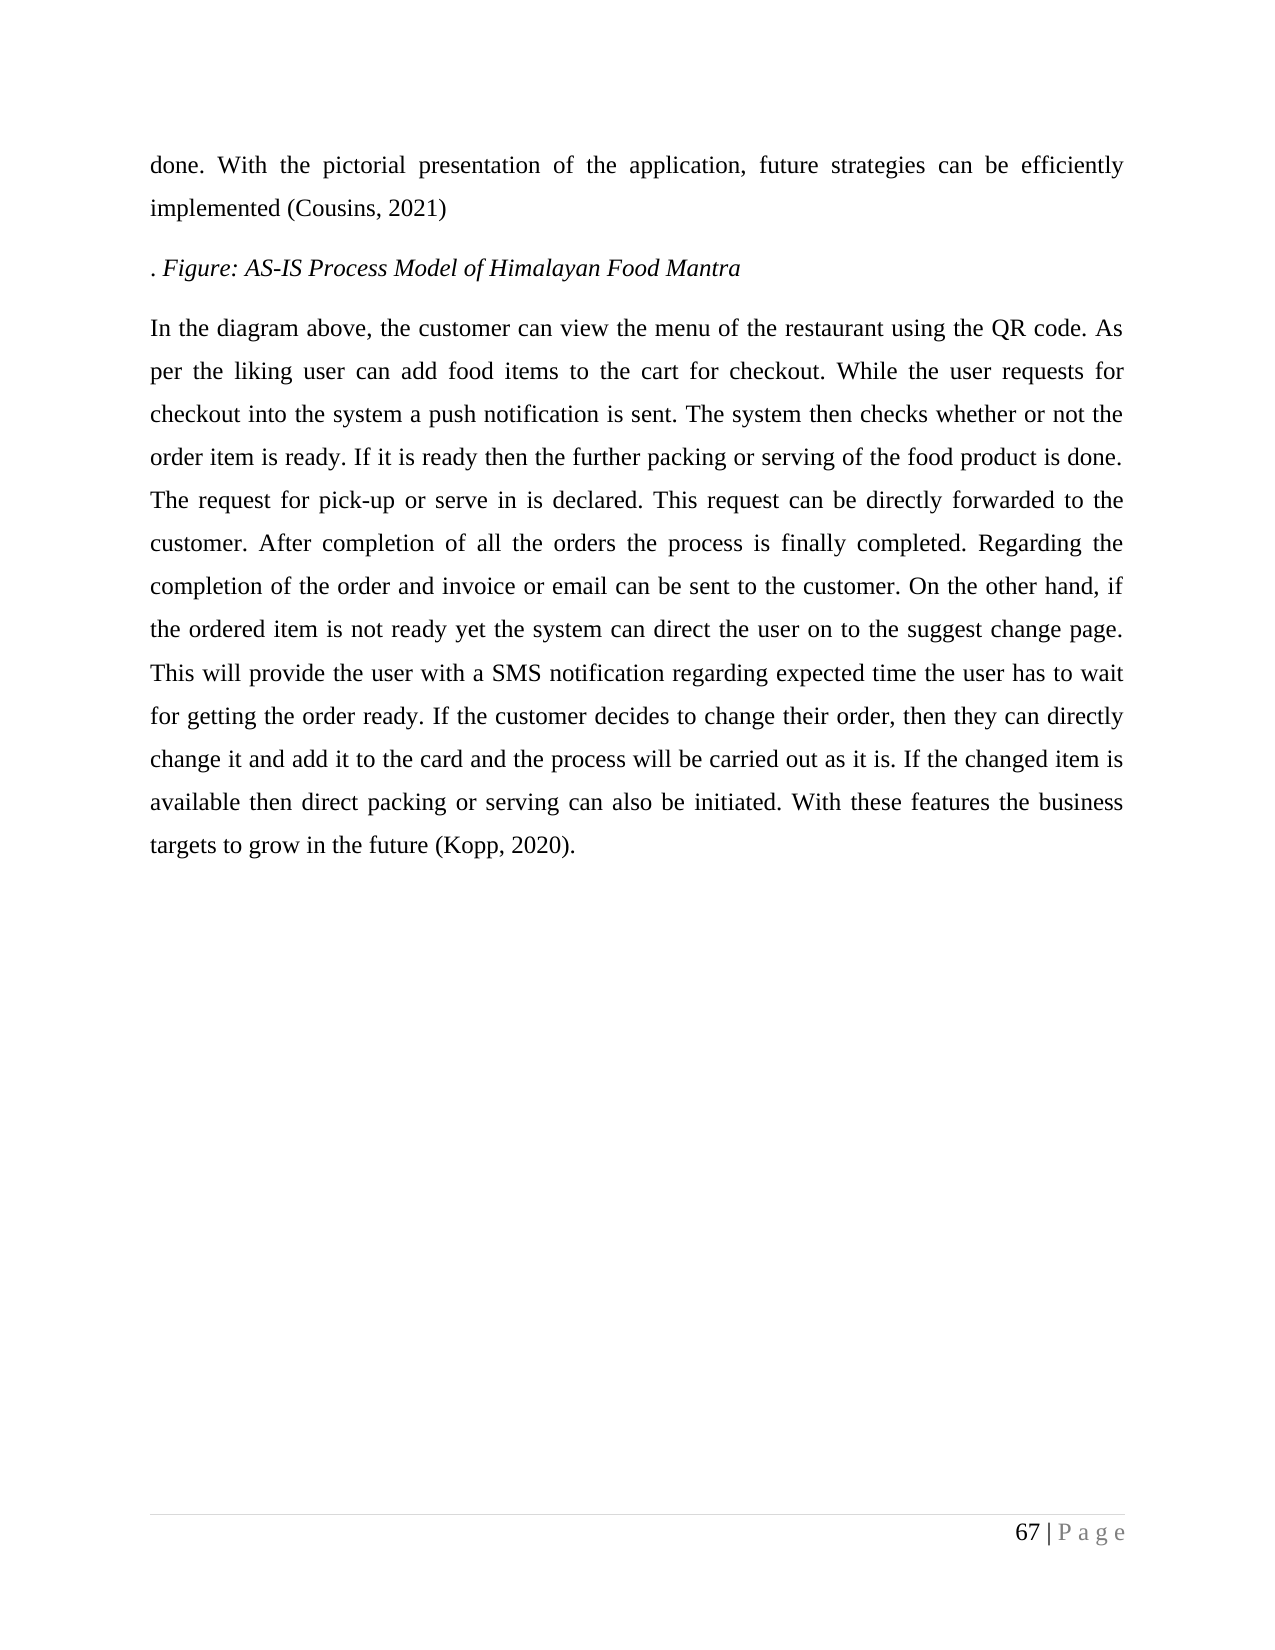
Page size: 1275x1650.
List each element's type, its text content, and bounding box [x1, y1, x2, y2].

text . Figure: AS-IS Process Model of Himalayan Food Mantra [150, 253, 1125, 282]
text In the diagram above, the customer can view the menu of the restaurant using the QR code. As per the liking user can add food items to the cart for checkout. While the user requests for checkout into the system a push notification is sent. The system then checks whether or not the order item is ready. If it is ready then the further packing or serving of the food product is done. The request for pick-up or serve in is declared. This request can be directly forwarded to the customer. After completion of all the orders the process is finally completed. Regarding the completion of the order and invoice or email can be sent to the customer. On the other hand, if the ordered item is not ready yet the system can direct the user on to the suggest change page. This will provide the user with a SMS notification regarding expected time the user has to wait for getting the order ready. If the customer decides to change their order, then they can directly change it and add it to the card and the process will be carried out as it is. If the changed item is available then direct packing or serving can also be initiated. With these features the business targets to grow in the future . [150, 313, 1125, 859]
text The To-Be model of business processes describe about the future state of various processes of the business. It is actually the diagrammatic representation of future goals to be attained by the business. These are the future for cast and strategies that are to be implemented as for the progress in the application takes place. To make the model proper business analysis must be done. With the pictorial presentation of the application, future strategies can be efficiently implemented [150, 150, 1125, 222]
